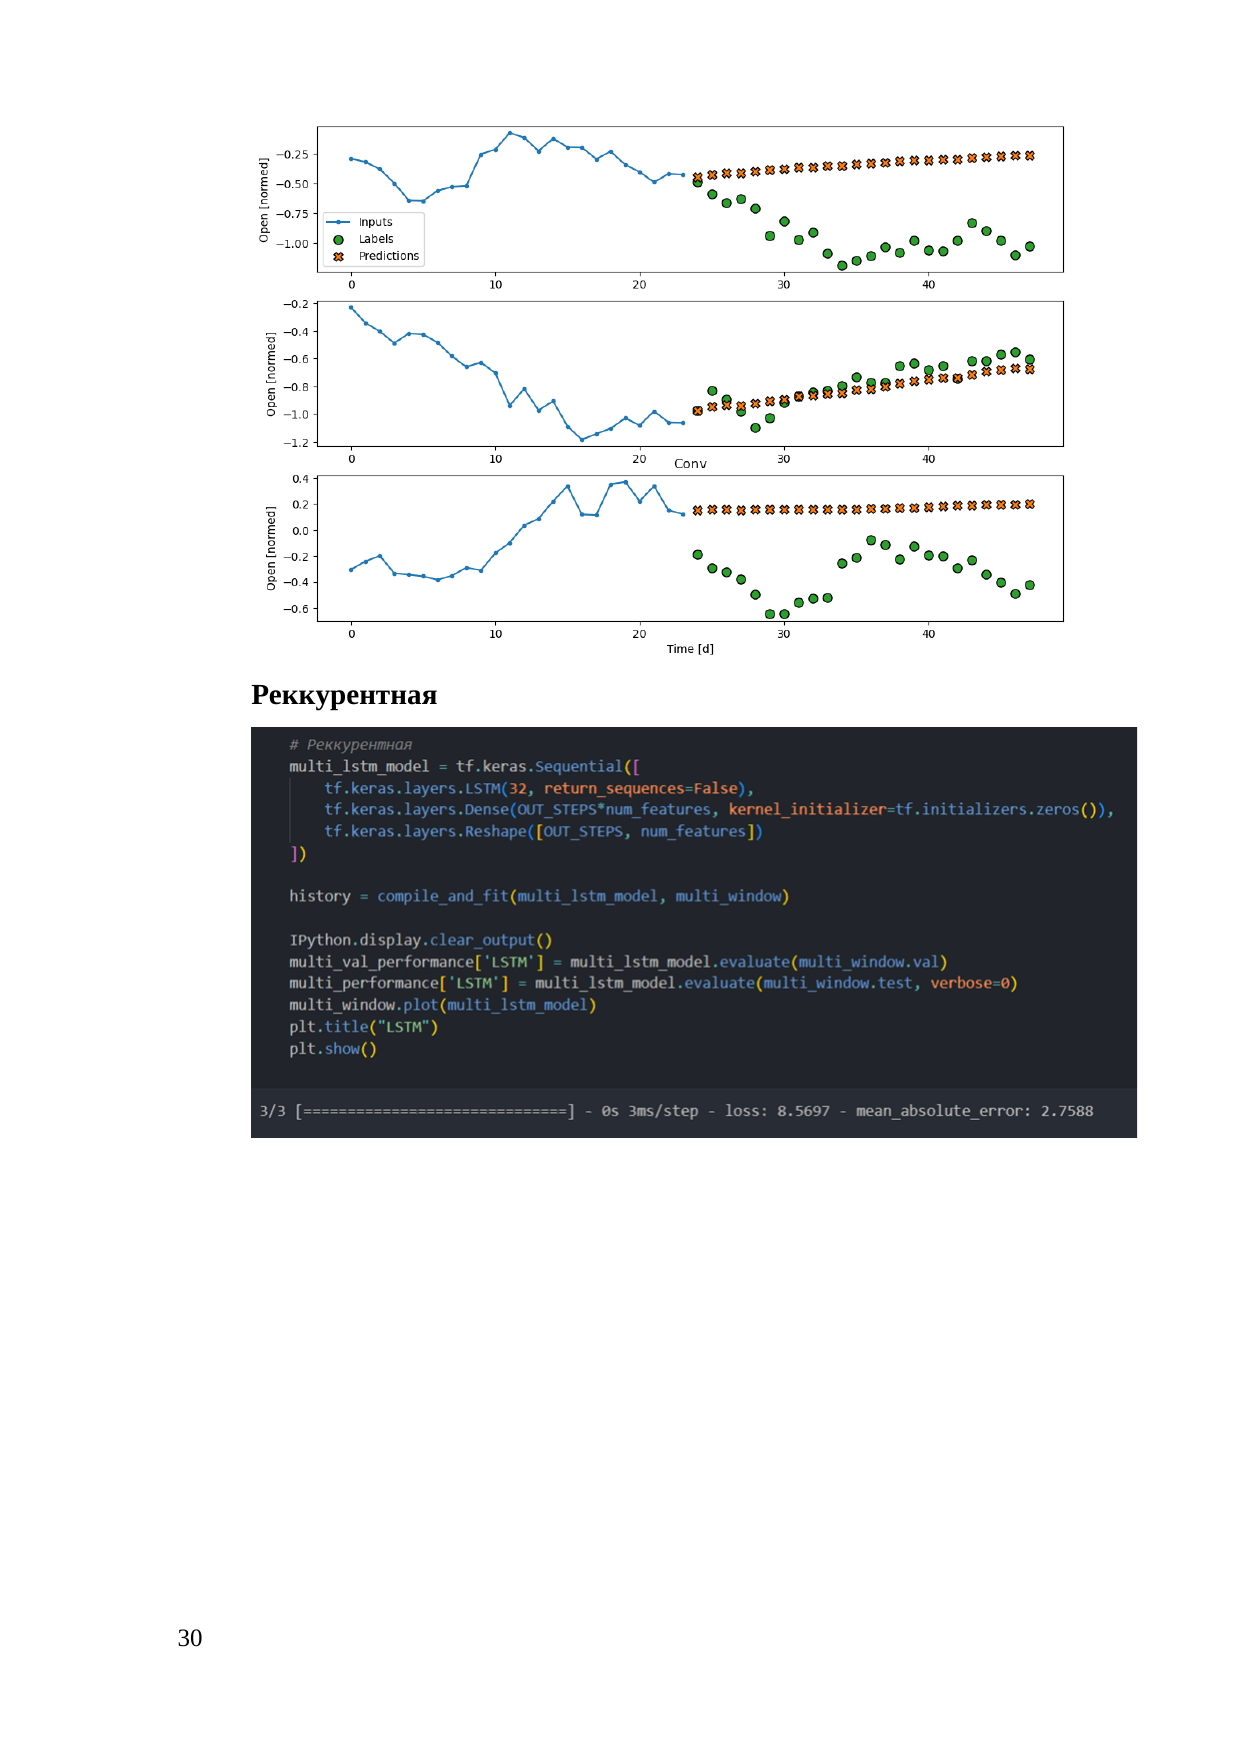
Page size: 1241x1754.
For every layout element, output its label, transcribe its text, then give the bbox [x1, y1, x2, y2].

picture [251, 727, 1138, 1138]
picture [251, 118, 1070, 663]
text Реккурентная [177, 677, 1152, 711]
